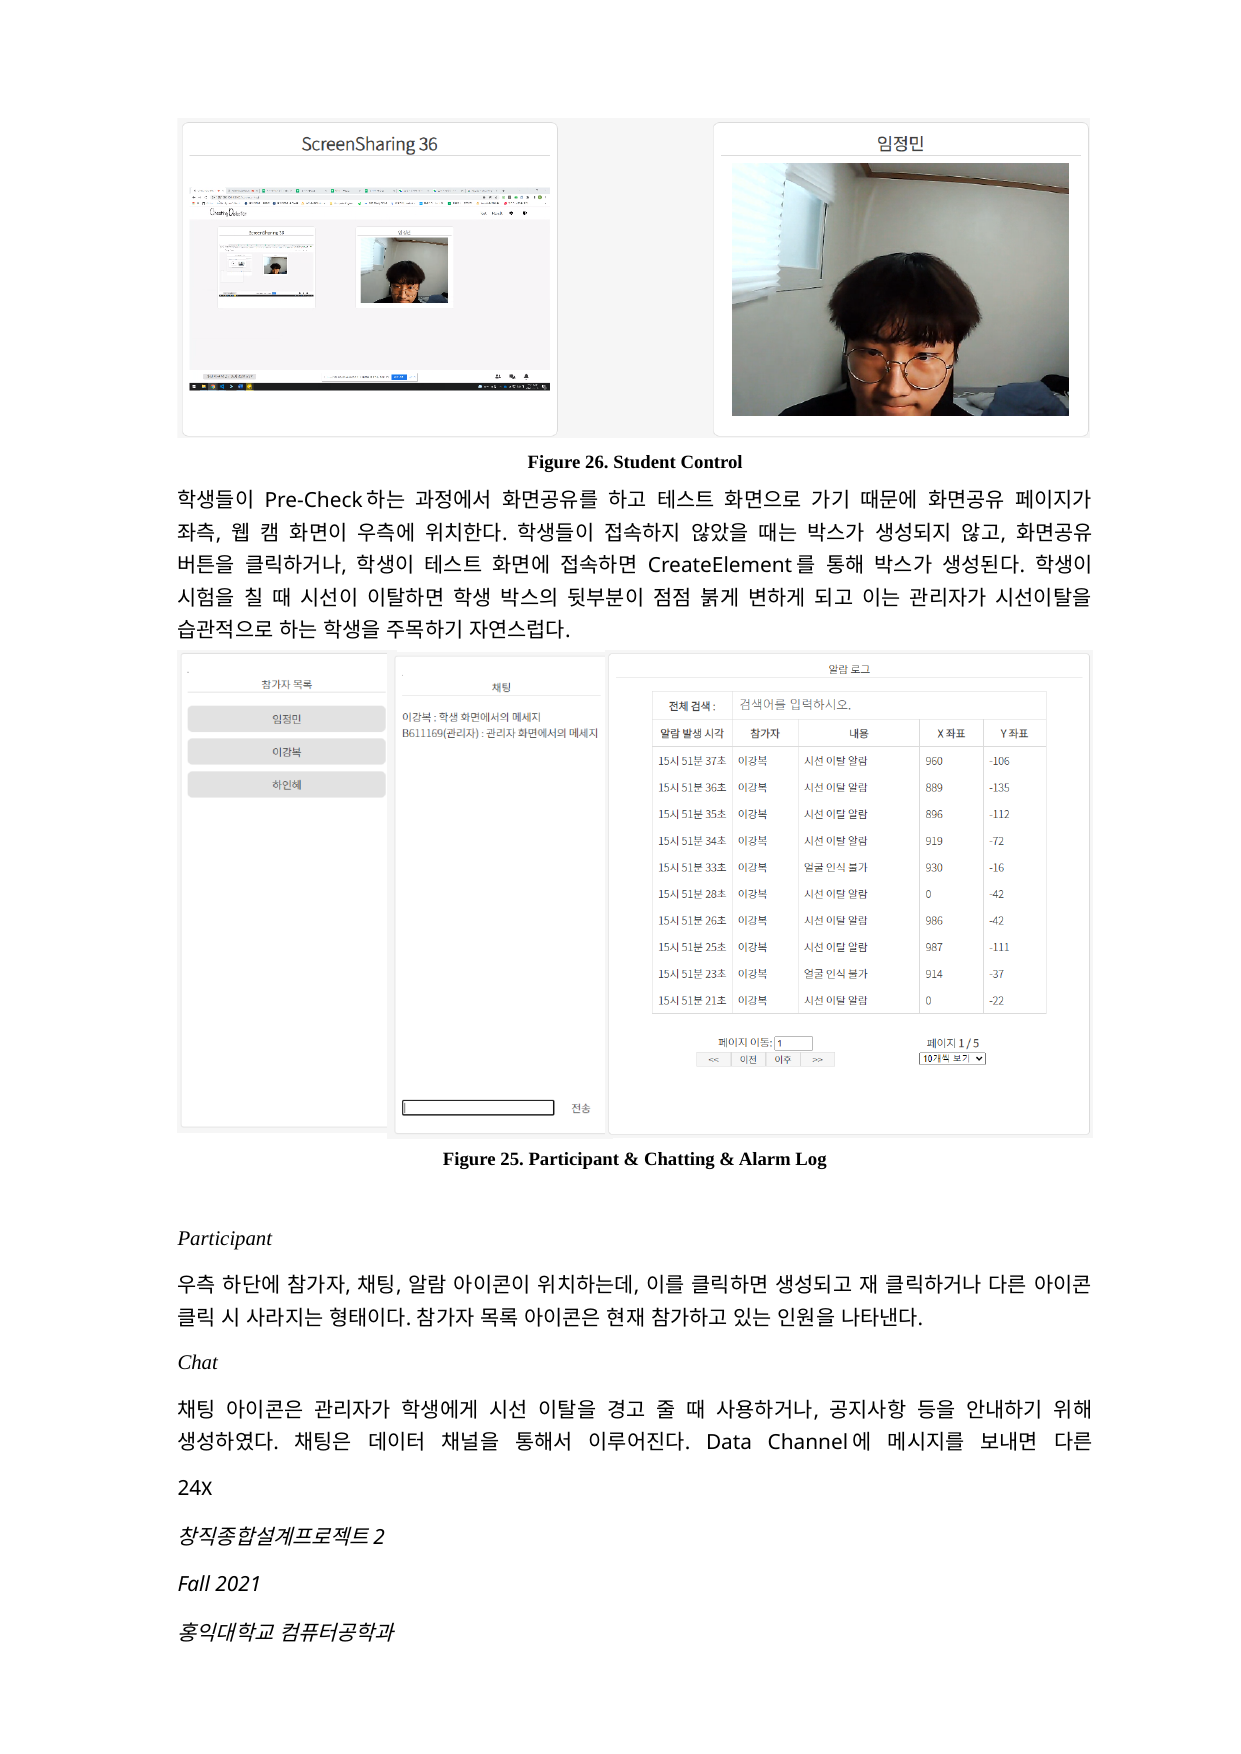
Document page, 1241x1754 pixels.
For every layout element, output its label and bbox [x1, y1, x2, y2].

picture [177, 650, 1093, 1139]
picture [177, 118, 1090, 438]
